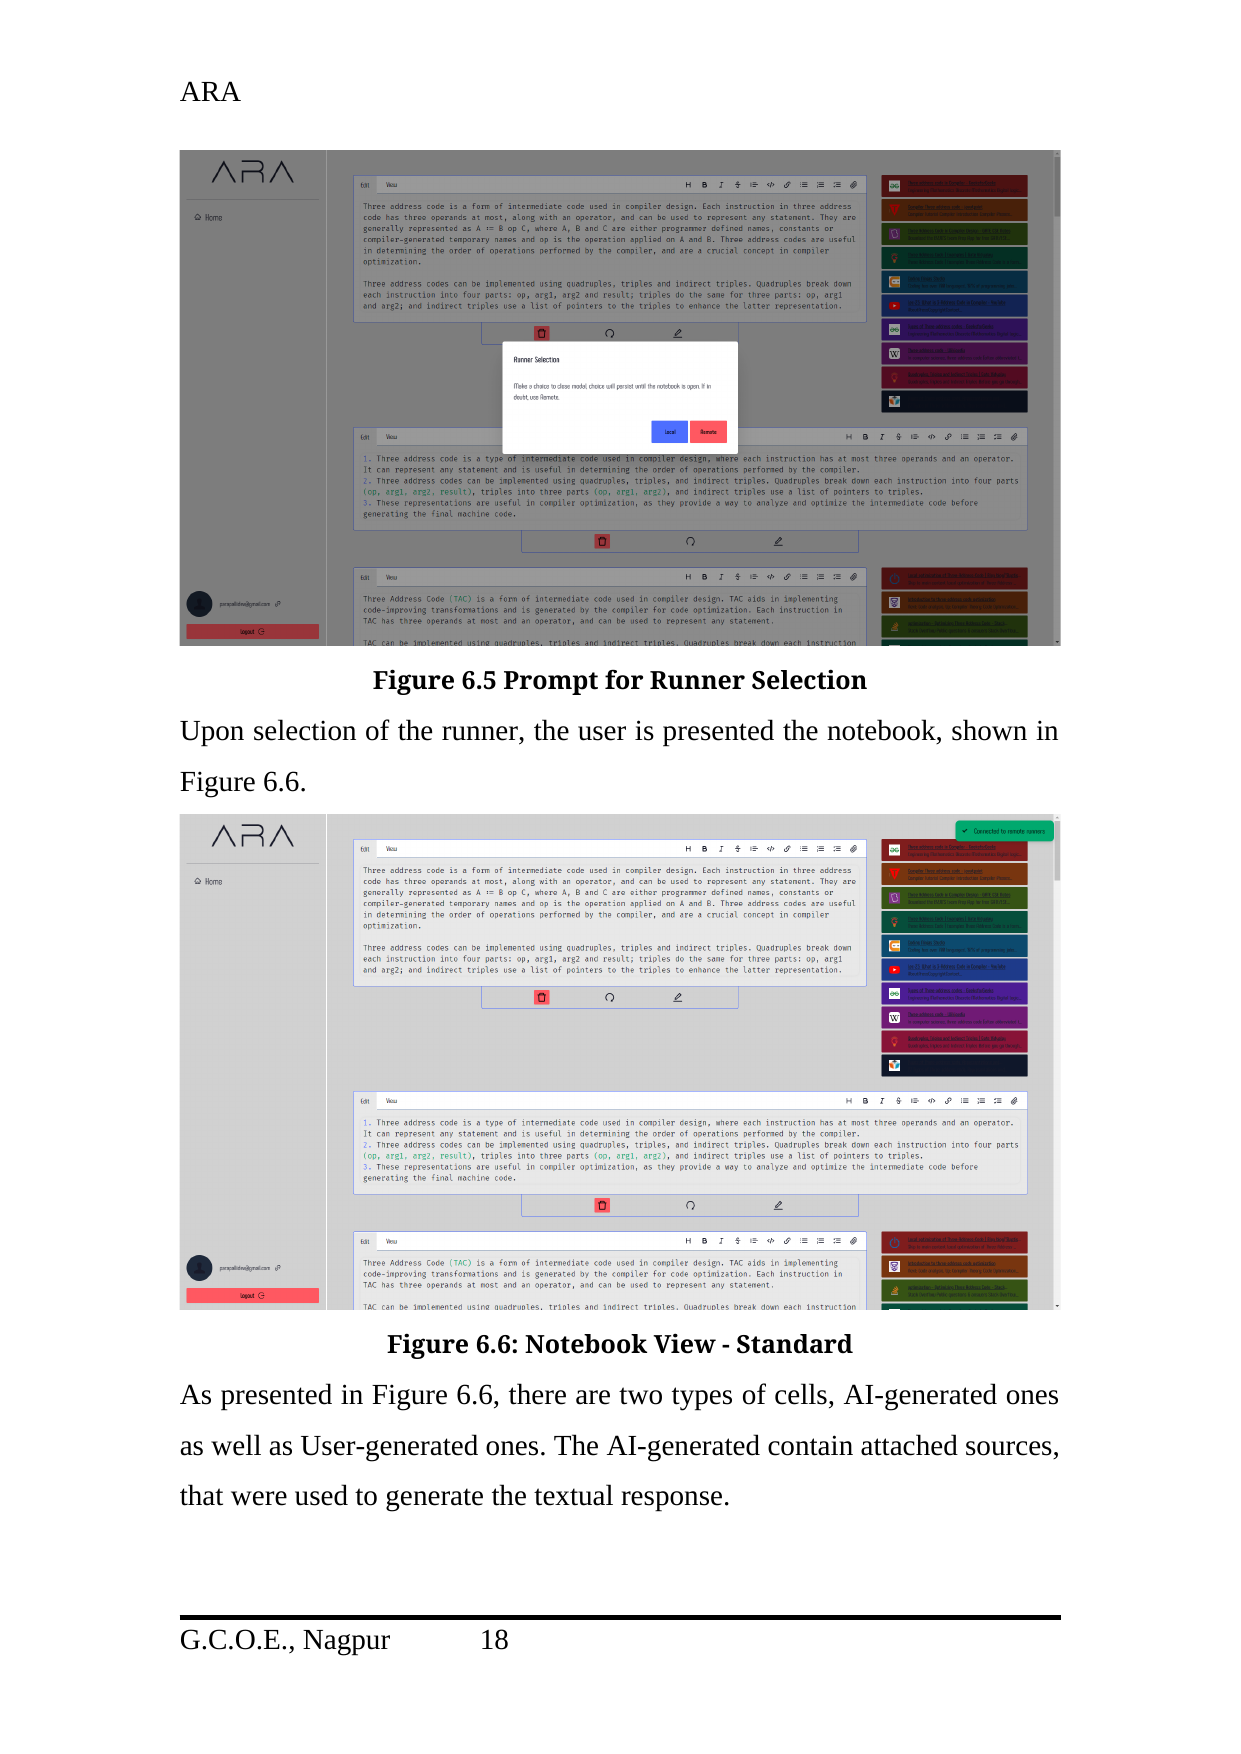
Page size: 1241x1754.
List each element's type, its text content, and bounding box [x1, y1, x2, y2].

text Figure 6.5 Prompt for Runner Selection [179, 662, 1061, 696]
picture [179, 150, 1061, 646]
text As presented in Figure 6.6, there are two types of cells, AI-generated ones as well as User-generated ones. The AI-generated contain attached sources, that were used to generate the textual response. [179, 1377, 1061, 1512]
text Figure 6.6: Notebook View - Standard [179, 1326, 1061, 1361]
text Upon selection of the runner, the user is presented the notebook, shown in Figure 6.6. [179, 713, 1061, 797]
picture [179, 814, 1061, 1310]
